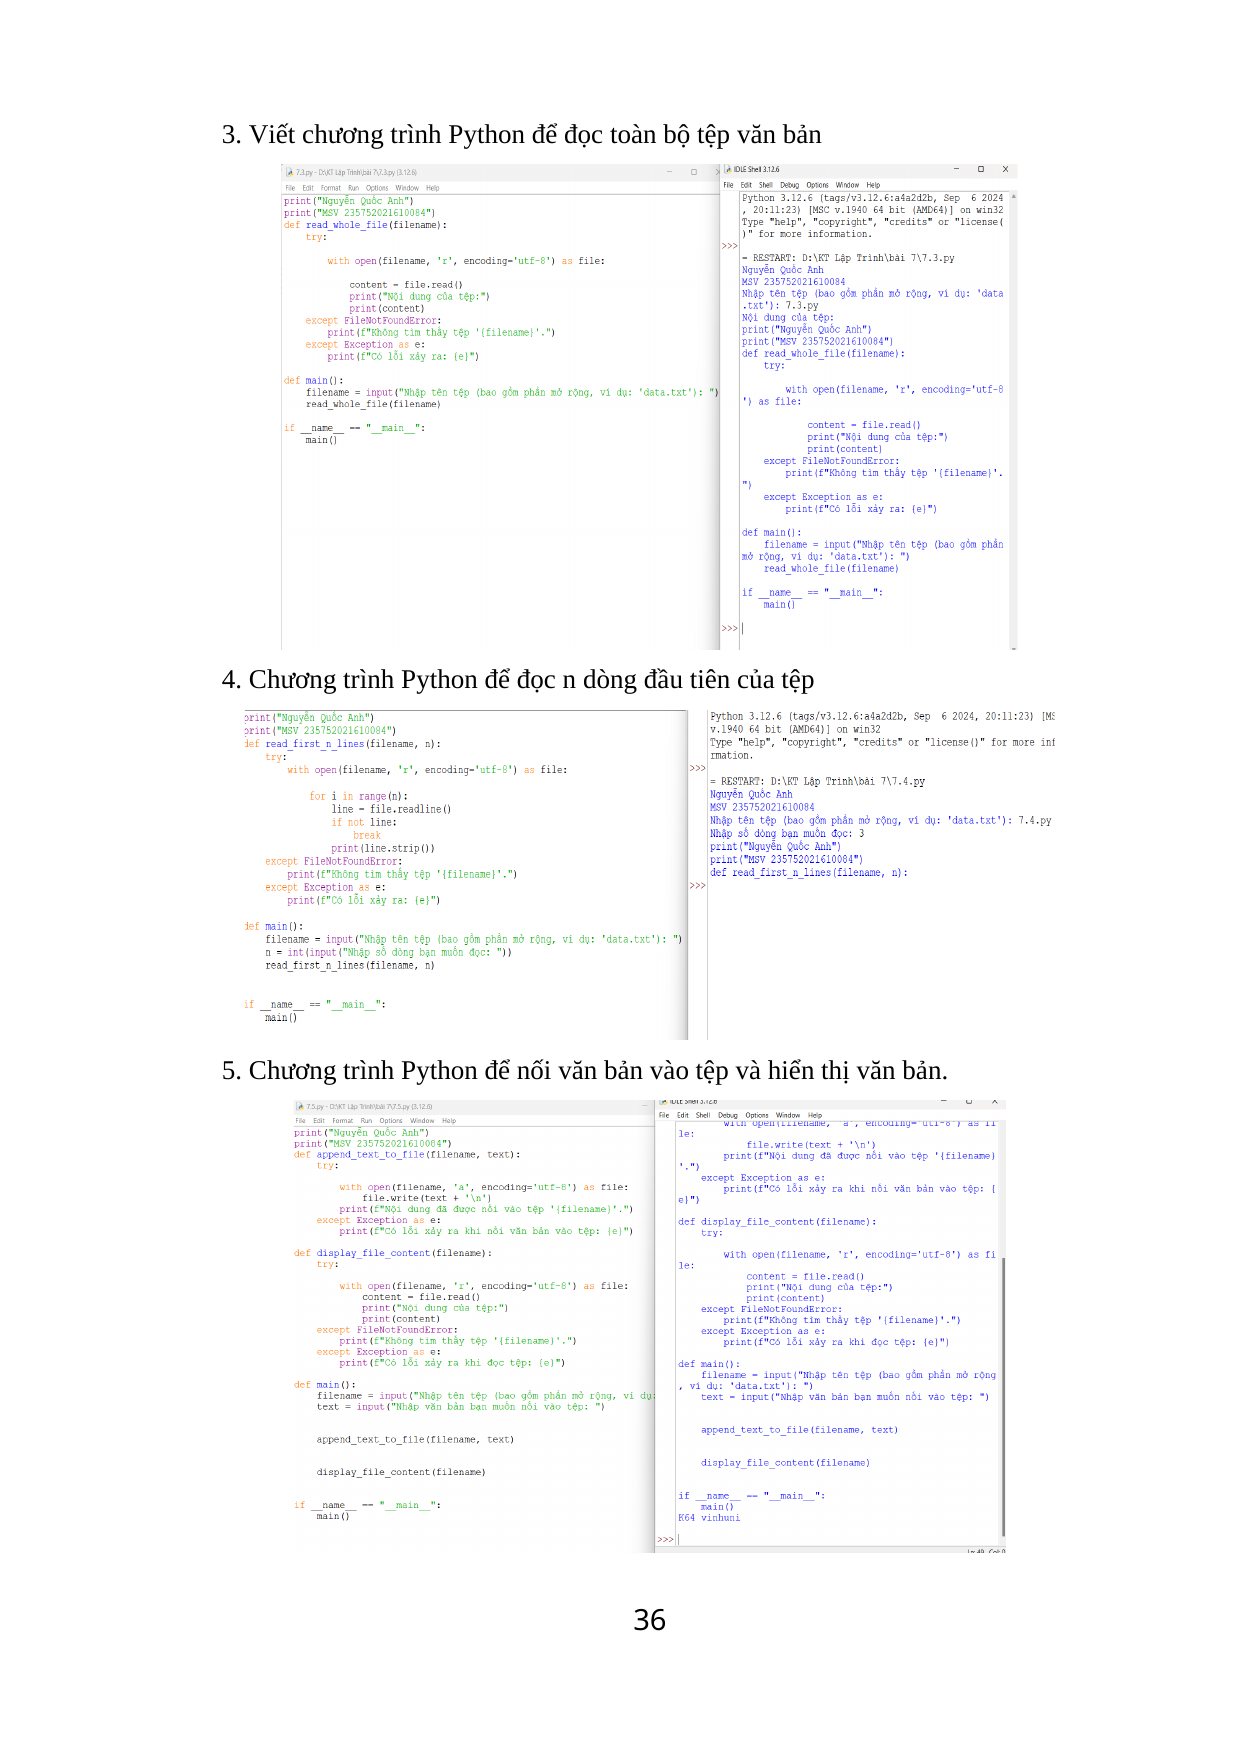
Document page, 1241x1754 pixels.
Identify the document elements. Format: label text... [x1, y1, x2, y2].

picture [244, 710, 1055, 1040]
list 3. Viết chương trình Python để đọc toàn bộ tệp văn bản [177, 118, 1122, 149]
picture [293, 1100, 1006, 1553]
list 5. Chương trình Python để nối văn bản vào tệp và hiển thị văn bản. [177, 1054, 1122, 1085]
list 4. Chương trình Python để đọc n dòng đầu tiên của tệp [177, 663, 1122, 695]
picture [281, 164, 1018, 650]
